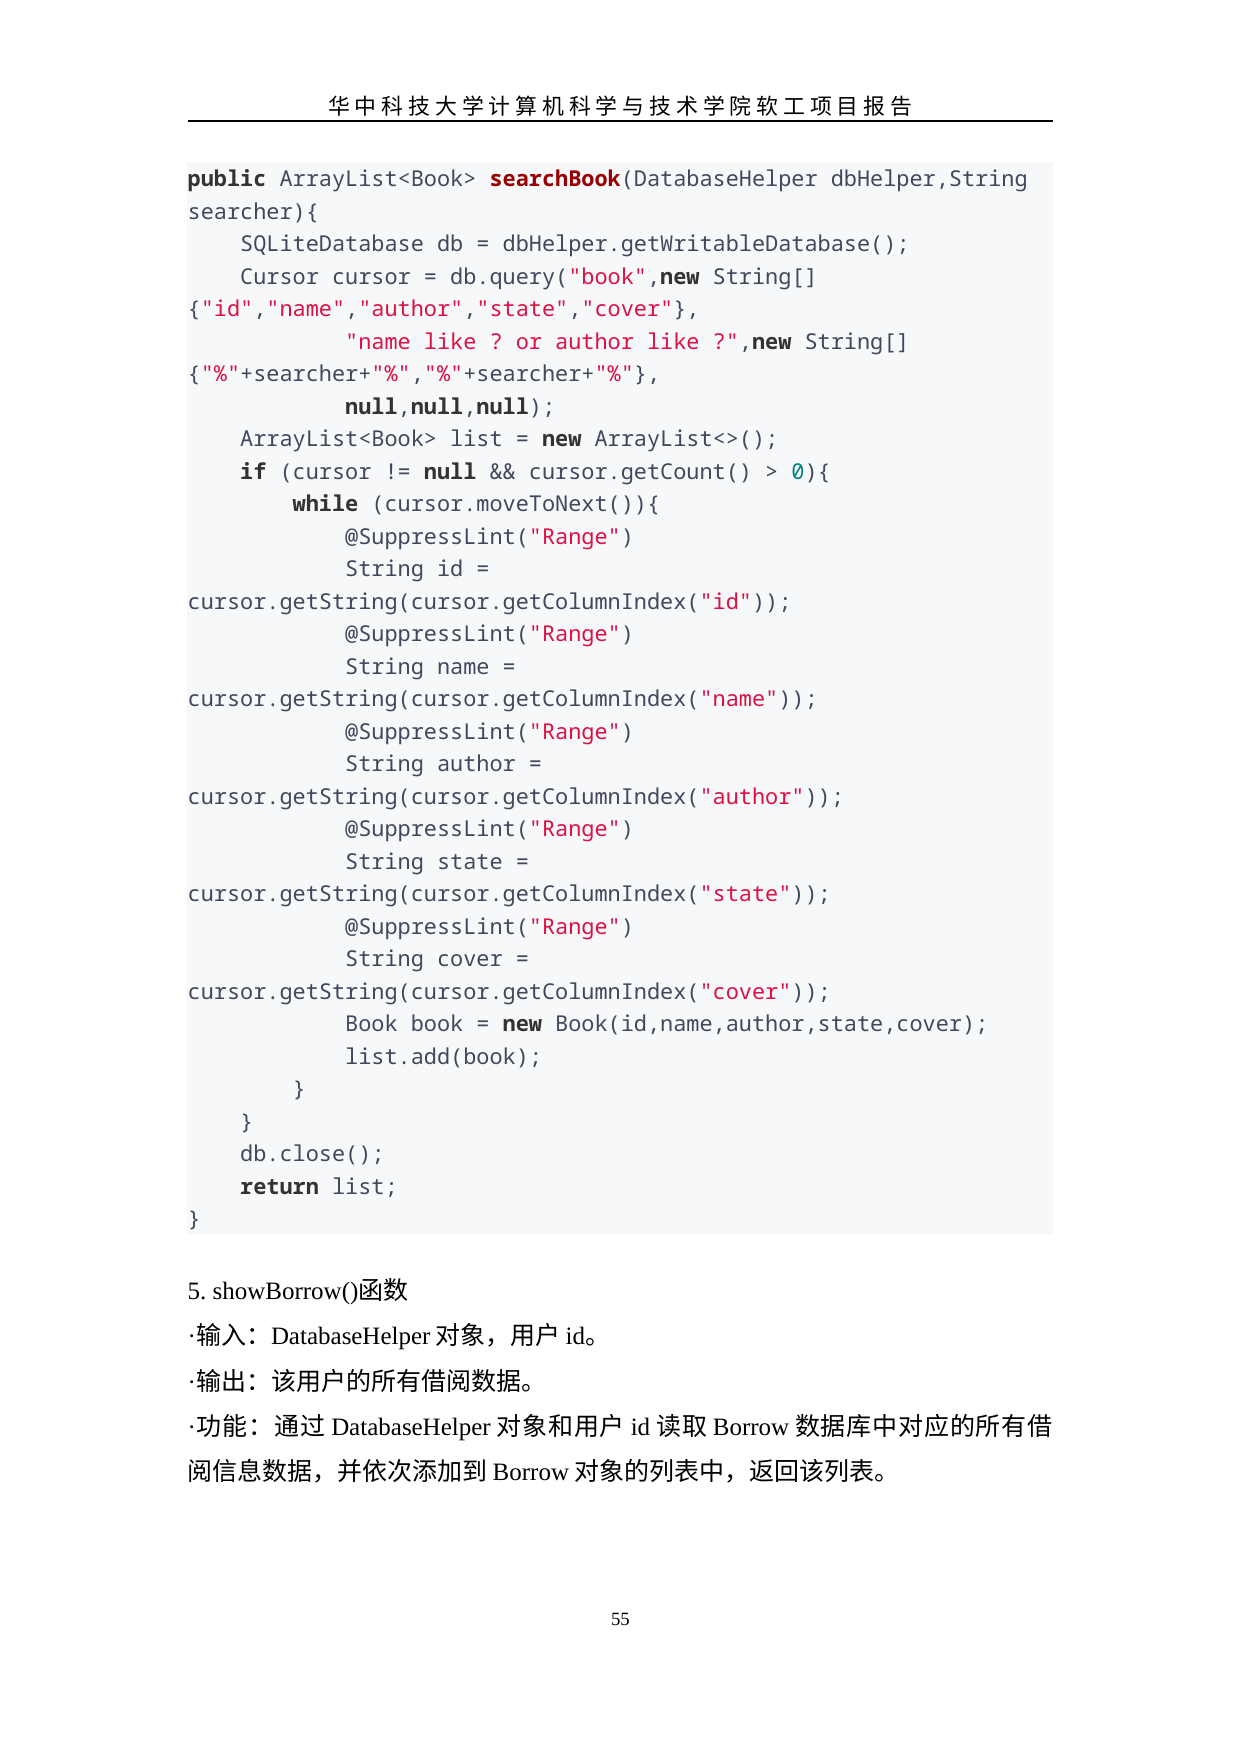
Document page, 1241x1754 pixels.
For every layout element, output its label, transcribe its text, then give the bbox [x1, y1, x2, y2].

text 5. showBorrow()函数 [187, 1270, 1053, 1307]
text ·功能：通过DatabaseHelper对象和用户id读取Borrow数据库中对应的所有借阅信息数据，并依次添加到Borrow对象的列表中，返回该列表。 [187, 1406, 1053, 1488]
text } [187, 1104, 1053, 1137]
text String cover = cursor.getString(cursor.getColumnIndex("cover")); [187, 942, 1053, 1007]
text @SuppressLint("Range") [187, 617, 1053, 649]
text list.add(book); [187, 1039, 1053, 1072]
text while (cursor.moveToNext()){ [187, 487, 1053, 519]
text ·输出：该用户的所有借阅数据。 [187, 1361, 1053, 1397]
text String id = cursor.getString(cursor.getColumnIndex("id")); [187, 552, 1053, 617]
text Book book = new Book(id,name,author,state,cover); [187, 1007, 1053, 1039]
text String state = cursor.getString(cursor.getColumnIndex("state")); [187, 844, 1053, 909]
text Cursor cursor = db.query("book",new String[]{"id","name","author","state","cover"}, [187, 259, 1053, 324]
text @SuppressLint("Range") [187, 909, 1053, 942]
text public ArrayList<Book> searchBook(DatabaseHelper dbHelper,String searcher){ [187, 162, 1053, 227]
text if (cursor != null && cursor.getCount() > 0){ [187, 454, 1053, 487]
text @SuppressLint("Range") [187, 812, 1053, 844]
text ArrayList<Book> list = new ArrayList<>(); [187, 422, 1053, 454]
text return list; [187, 1169, 1053, 1202]
text SQLiteDatabase db = dbHelper.getWritableDatabase(); [187, 227, 1053, 259]
text @SuppressLint("Range") [187, 714, 1053, 747]
text String author = cursor.getString(cursor.getColumnIndex("author")); [187, 747, 1053, 812]
text db.close(); [187, 1137, 1053, 1169]
text null,null,null); [187, 389, 1053, 422]
text @SuppressLint("Range") [187, 519, 1053, 552]
text "name like ? or author like ?",new String[]{"%"+searcher+"%","%"+searcher+"%"}, [187, 324, 1053, 389]
text String name = cursor.getString(cursor.getColumnIndex("name")); [187, 649, 1053, 714]
text ·输入：DatabaseHelper对象，用户id。 [187, 1316, 1053, 1352]
text } [187, 1202, 1053, 1234]
text } [187, 1072, 1053, 1104]
